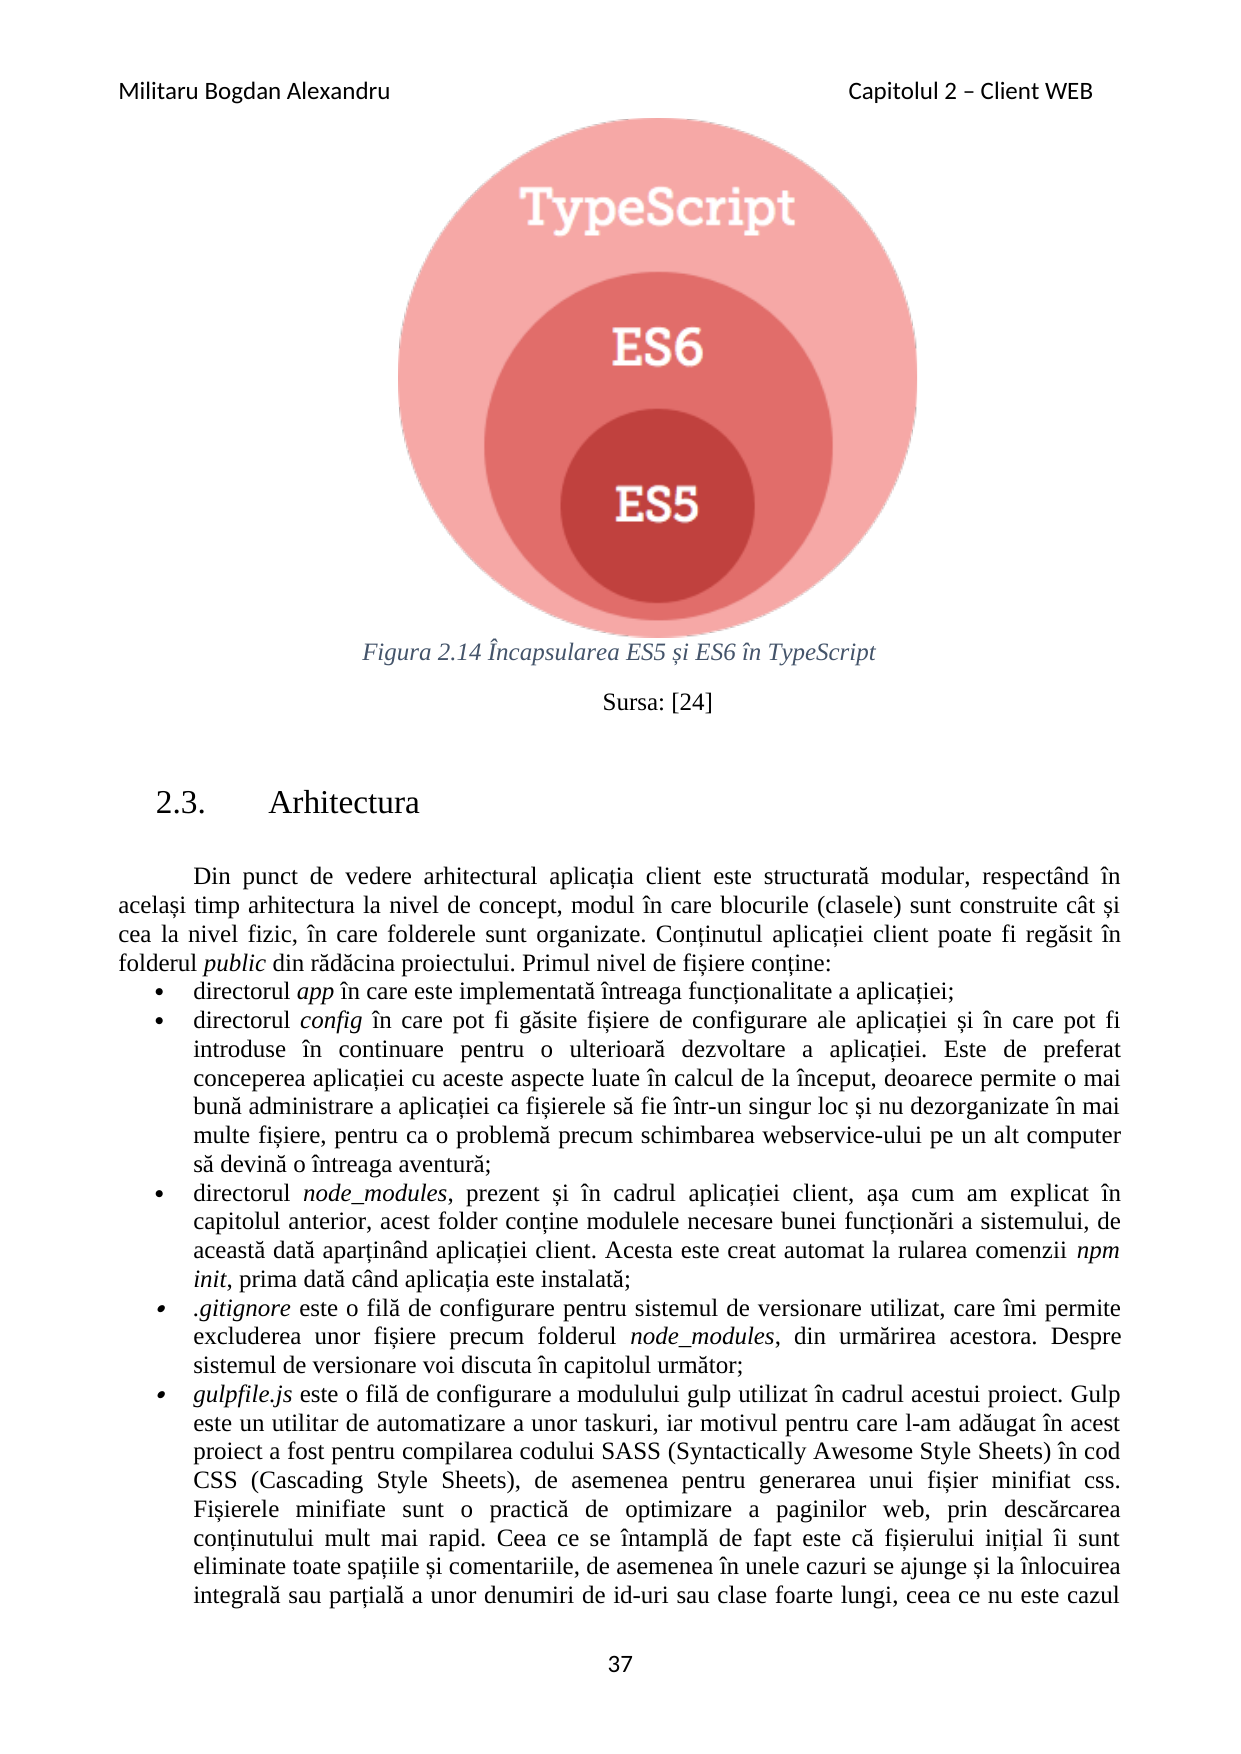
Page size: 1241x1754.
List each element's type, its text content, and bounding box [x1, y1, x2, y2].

list directorul config în care pot fi găsite fișiere de configurare ale aplicației și în care pot fi introduse în continuare pentru o ulterioară dezvoltare a aplicației. Este de preferat conceperea aplicației cu aceste aspecte luate în calcul de la început, deoarece permite o mai bună administrare a aplicației ca fișierele să fie într-un singur loc și nu dezorganizate în mai multe fișiere, pentru ca o problemă precum schimbarea webservice-ului pe un alt computer să devină o întreaga aventură; [156, 1005, 1122, 1178]
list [156, 1379, 1122, 1609]
list directorul app în care este implementată întreaga funcționalitate a aplicației; [156, 976, 1122, 1005]
text Sursa: [24] [118, 687, 1122, 716]
text Din punct de vedere arhitectural aplicația client este structurată modular, respectând în același timp arhitectura la nivel de concept, modul în care blocurile (clasele) sunt construite cât și cea la nivel fizic, în care folderele sunt organizate. Conținutul aplicației client poate fi regăsit în folderul public din rădăcina proiectului. Primul nivel de fișiere conține: [118, 861, 1122, 976]
list directorul node_modules, prezent și în cadrul aplicației client, așa cum am explicat în capitolul anterior, acest folder conține modulele necesare bunei funcționări a sistemului, de această dată aparținând aplicației client. Acesta este creat automat la rularea comenzii npm init, prima dată când aplicația este instalată; [156, 1178, 1122, 1293]
subtitle Arhitectura [156, 782, 1122, 820]
list .gitignore este o filă de configurare pentru sistemul de versionare utilizat, care îmi permite excluderea unor fișiere precum folderul node_modules, din urmărirea acestora. Despre sistemul de versionare voi discuta în capitolul următor; [156, 1293, 1122, 1379]
picture [398, 118, 918, 638]
